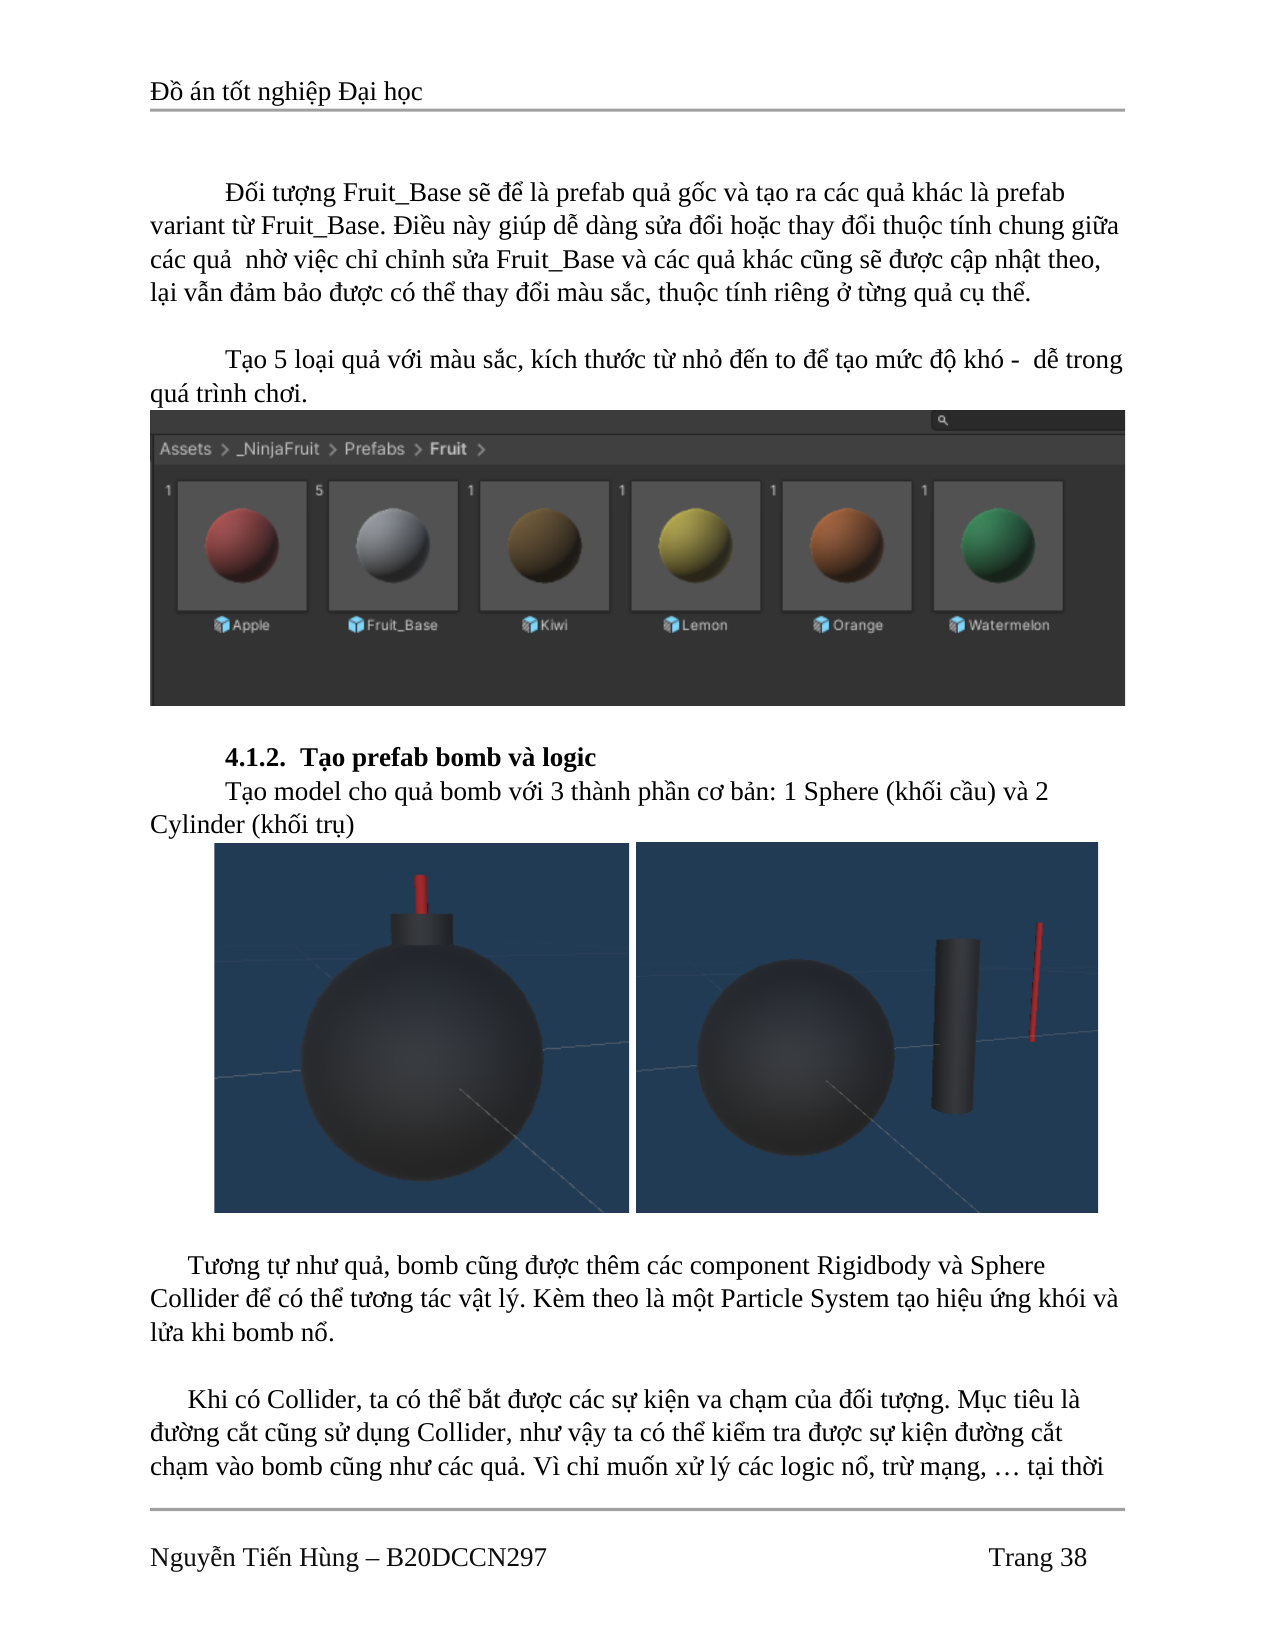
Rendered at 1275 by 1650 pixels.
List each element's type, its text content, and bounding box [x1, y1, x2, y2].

text Tạo 5 loại quả với màu sắc, kích thước từ nhỏ đến to để tạo mức độ khó - dễ trong quá trình chơi. [150, 343, 1125, 408]
text Tạo model cho quả bomb với 3 thành phần cơ bản: 1 Sphere (khối cầu) và 2 Cylinder (khối trụ) [150, 775, 1125, 840]
text Tương tự như quả, bomb cũng được thêm các component Rigidbody và Sphere Collider để có thể tương tác vật lý. Kèm theo là một Particle System tạo hiệu ứng khói và lửa khi bomb nổ. [150, 1249, 1125, 1347]
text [150, 1383, 1125, 1481]
picture [214, 843, 630, 1213]
list Tạo prefab bomb và logic [225, 741, 1125, 773]
text Đối tượng Fruit_Base sẽ để là prefab quả gốc và tạo ra các quả khác là prefab variant từ Fruit_Base. Điều này giúp dễ dàng sửa đổi hoặc thay đổi thuộc tính chung giữa các quả nhờ việc chỉ chỉnh sửa Fruit_Base và các quả khác cũng sẽ được cập nhật theo, lại vẫn đảm bảo được có thể thay đổi màu sắc, thuộc tính riêng ở từng quả cụ thể. [150, 176, 1125, 307]
picture [636, 842, 1099, 1213]
picture [150, 410, 1125, 706]
